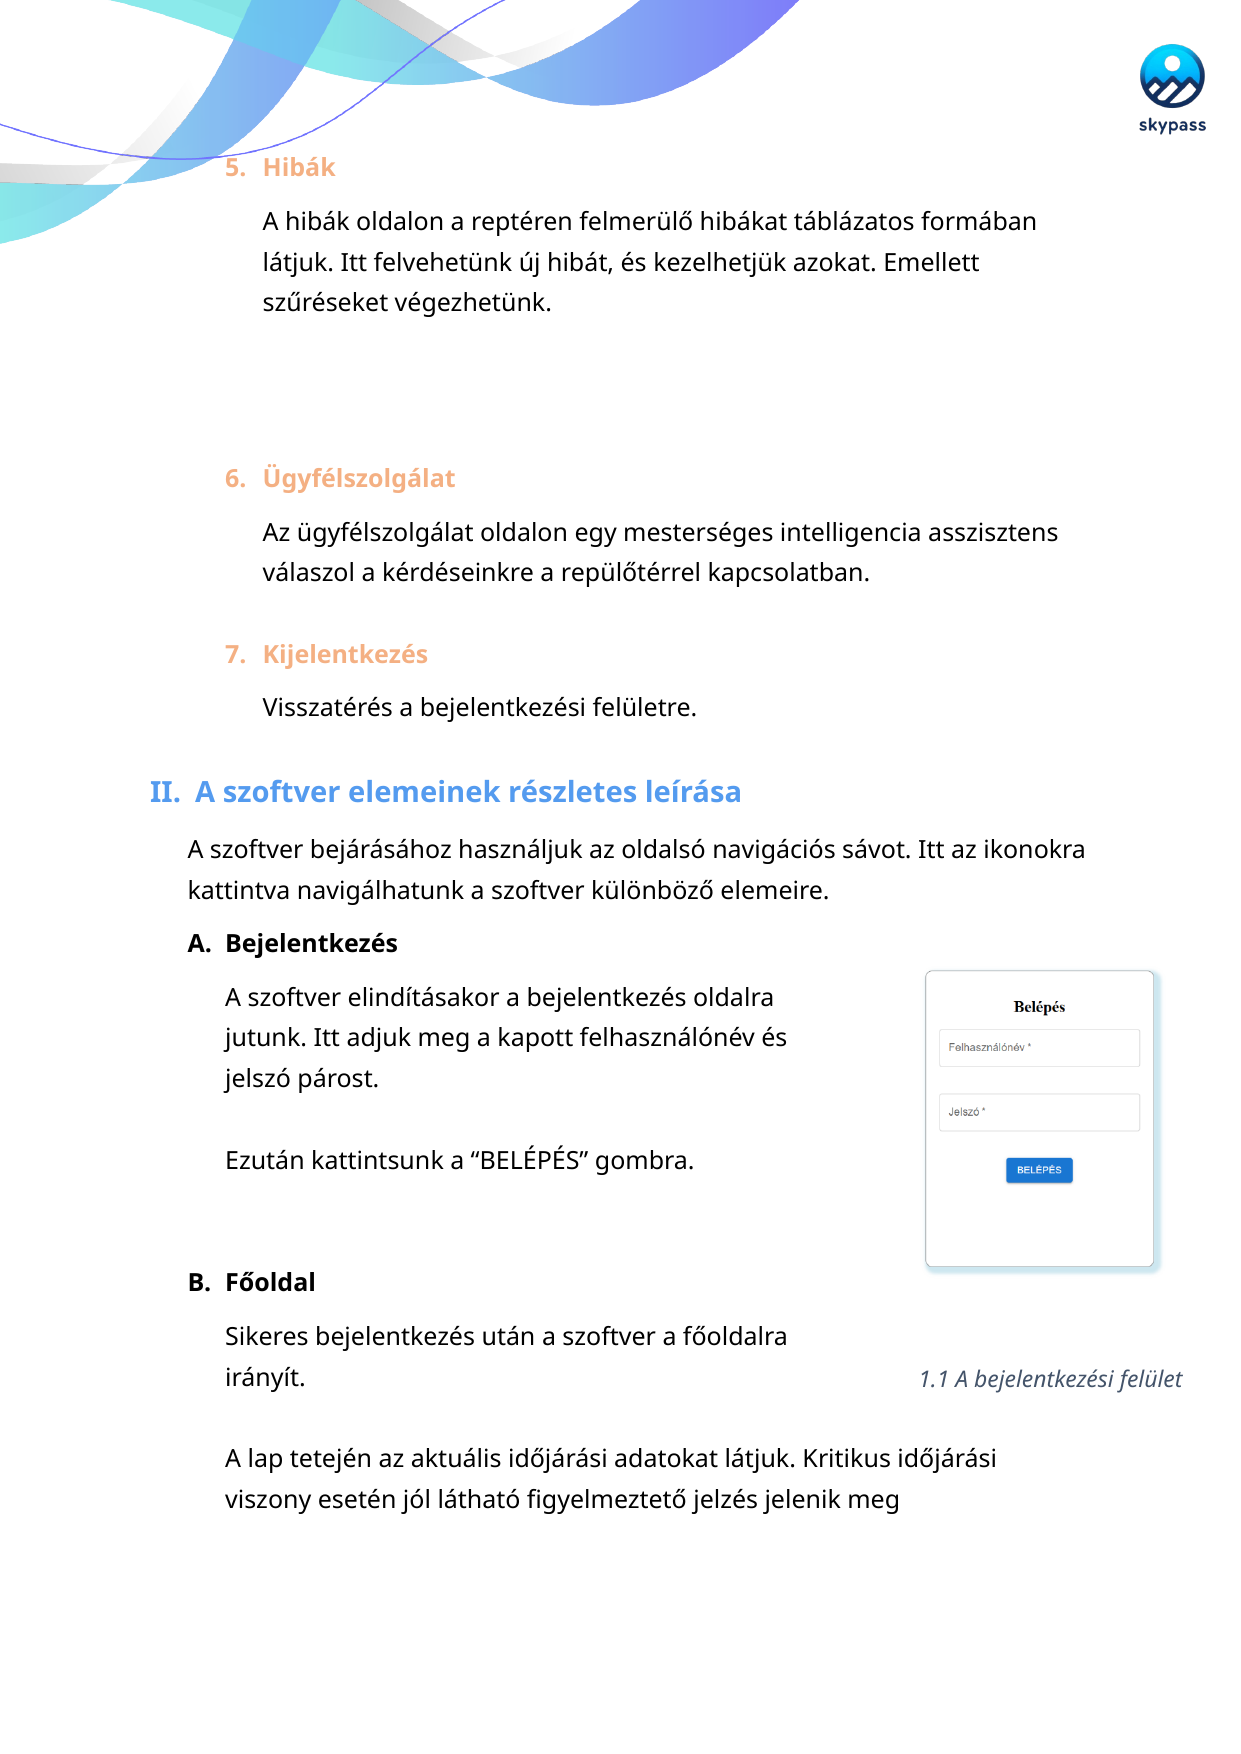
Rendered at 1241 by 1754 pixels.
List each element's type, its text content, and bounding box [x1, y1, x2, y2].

picture [0, 0, 854, 423]
text Visszatérés a bejelentkezési felületre. [262, 690, 1090, 724]
text Az ügyfélszolgálat oldalon egy mesterséges intelligencia asszisztens válaszol a kérdéseinkre a repülőtérrel kapcsolatban. [262, 514, 1090, 589]
text A lap tetején az aktuális időjárási adatokat látjuk. Kritikus időjárási viszony esetén jól látható figyelmeztető jelzés jelenik meg [225, 1441, 1090, 1516]
text Ezután kattintsunk a “BELÉPÉS” gombra. [225, 1143, 855, 1177]
picture [855, 927, 1212, 1327]
text Sikeres bejelentkezés után a szoftver a főoldalra irányít. [225, 1318, 1090, 1393]
picture [1121, 33, 1226, 145]
subtitle Ügyfélszolgálat [225, 461, 1090, 495]
text A szoftver bejárásához használjuk az oldalsó navigációs sávot. Itt az ikonokra kattintva navigálhatunk a szoftver különböző elemeire. [187, 832, 1090, 907]
subtitle Bejelentkezés [187, 926, 1090, 960]
text A hibák oldalon a reptéren felmerülő hibákat táblázatos formában látjuk. Itt felvehetünk új hibát, és kezelhetjük azokat. Emellett szűréseket végezhetünk. [262, 203, 1090, 319]
text A szoftver elindításakor a bejelentkezés oldalra jutunk. Itt adjuk meg a kapott felhasználónév és jelszó párost. [225, 979, 855, 1095]
subtitle A szoftver elemeinek részletes leírása [150, 772, 1090, 811]
subtitle Hibák [225, 150, 1090, 184]
subtitle Főoldal [187, 1265, 855, 1299]
subtitle Kijelentkezés [225, 637, 1090, 671]
